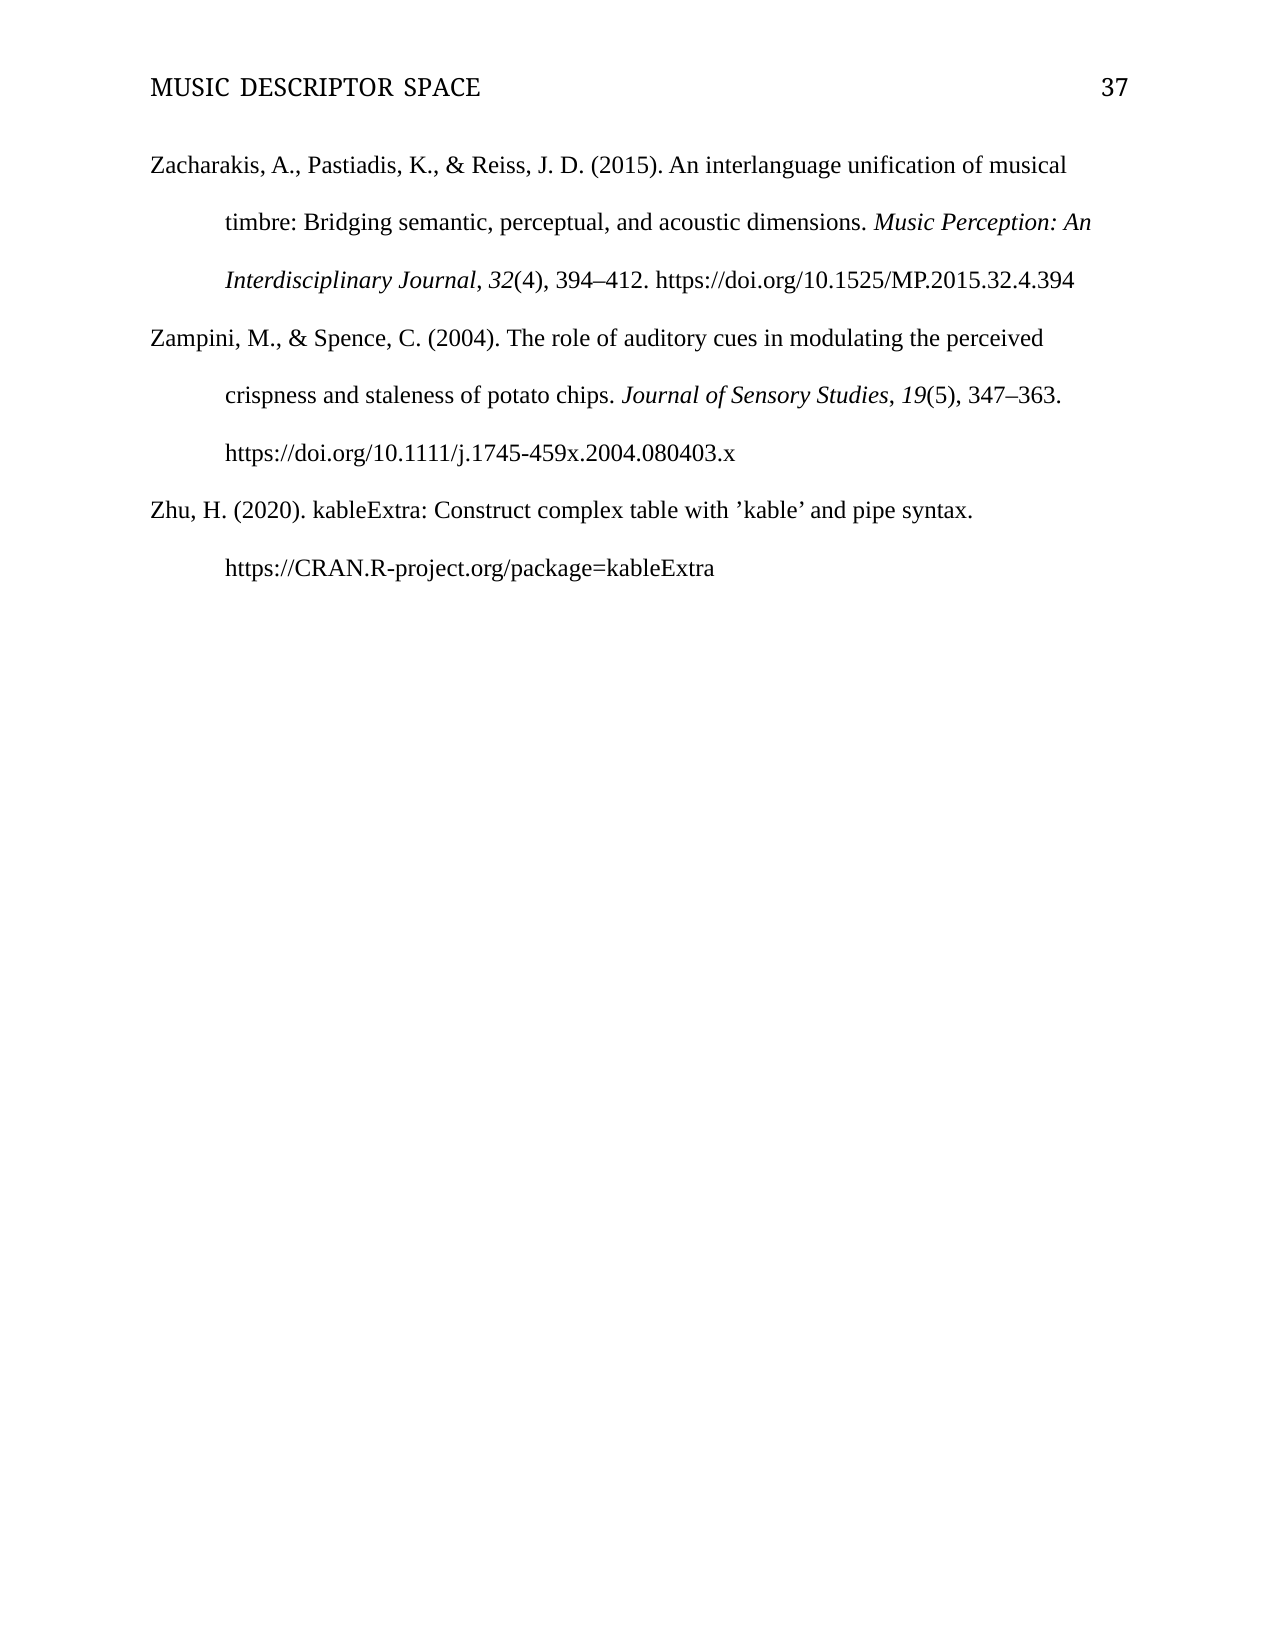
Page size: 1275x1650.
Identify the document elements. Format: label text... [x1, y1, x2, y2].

text Zacharakis, A., Pastiadis, K., & Reiss, J. D. (2015). An interlanguage unification of musical timbre: Bridging semantic, perceptual, and acoustic dimensions. Music Perception: An Interdisciplinary Journal, 32(4), 394–412. https://doi.org/10.1525/MP.2015.32.4.394 [150, 150, 1125, 294]
text Zhu, H. (2020). kableExtra: Construct complex table with ’kable’ and pipe syntax. https://CRAN.R-project.org/package=kableExtra [150, 495, 1062, 581]
text Zampini, M., & Spence, C. (2004). The role of auditory cues in modulating the perceived crispness and staleness of potato chips. Journal of Sensory Studies, 19(5), 347–363. https://doi.org/10.1111/j.1745-459x.2004.080403.x [150, 323, 1062, 466]
